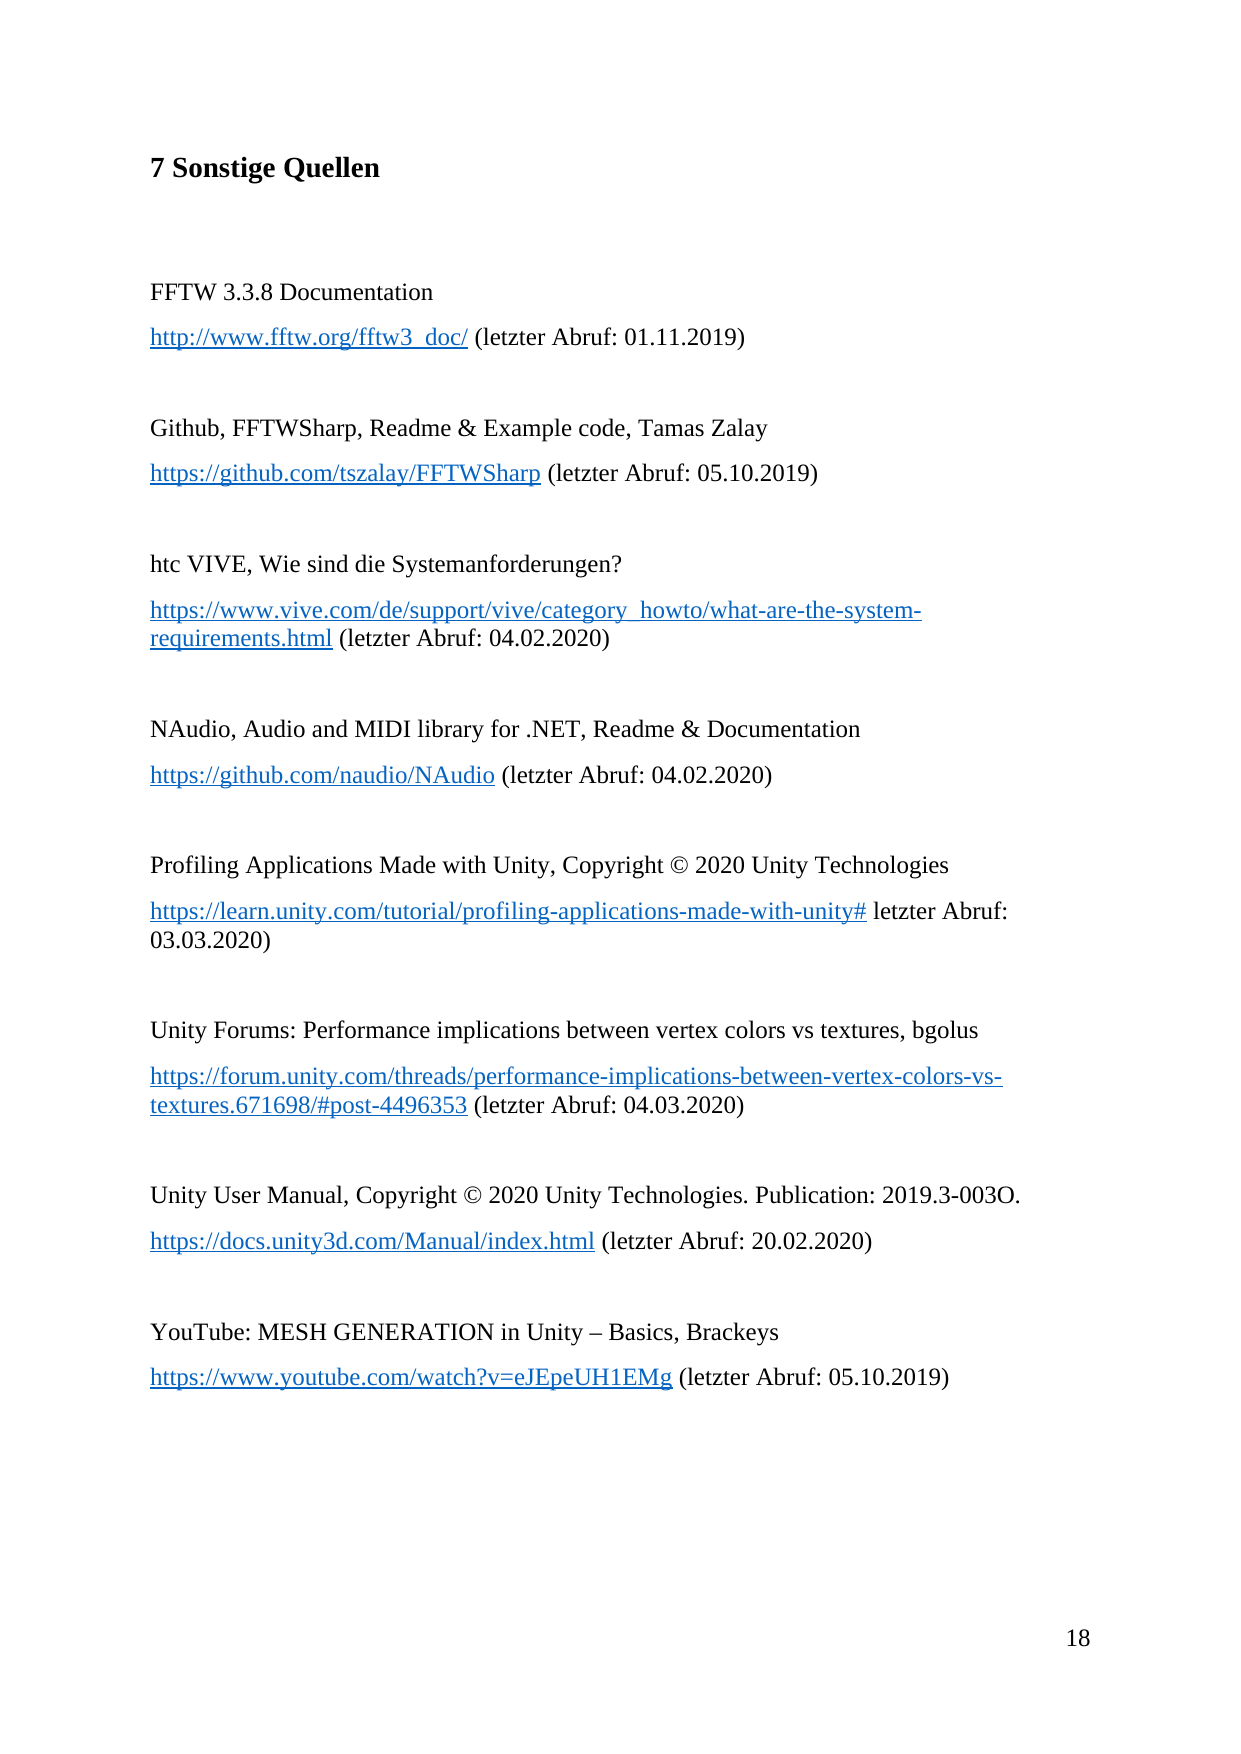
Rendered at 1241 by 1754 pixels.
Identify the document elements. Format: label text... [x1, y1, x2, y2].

text https://forum.unity.com/threads/performance-implications-between-vertex-colors-vs-textures.671698/#post-4496353 (letzter Abruf: 04.03.2020) [150, 1061, 1090, 1118]
text https://www.youtube.com/watch?v=eJEpeUH1EMg (letzter Abruf: 05.10.2019) [150, 1362, 1090, 1391]
subtitle 7 Sonstige Quellen [150, 150, 1090, 183]
text https://learn.unity.com/tutorial/profiling-applications-made-with-unity# letzter Abruf: 03.03.2020) [150, 896, 1090, 953]
text FFTW 3.3.8 Documentation [150, 277, 1090, 306]
text NAudio, Audio and MIDI library for .NET, Readme & Documentation [150, 714, 1090, 743]
text Unity User Manual, Copyright © 2020 Unity Technologies. Publication: 2019.3-003O. [150, 1181, 1090, 1209]
text https://www.vive.com/de/support/vive/category_howto/what-are-the-system-requirements.html (letzter Abruf: 04.02.2020) [150, 595, 1090, 652]
text YouTube: MESH GENERATION in Unity – Basics, Brackeys [150, 1317, 1090, 1346]
text Unity Forums: Performance implications between vertex colors vs textures, bgolus [150, 1016, 1090, 1044]
text https://github.com/naudio/NAudio (letzter Abruf: 04.02.2020) [150, 760, 1090, 788]
text https://docs.unity3d.com/Manual/index.html (letzter Abruf: 20.02.2020) [150, 1226, 1090, 1255]
text Github, FFTWSharp, Readme & Example code, Tamas Zalay [150, 413, 1090, 442]
text http://www.fftw.org/fftw3_doc/ (letzter Abruf: 01.11.2019) [150, 322, 1090, 351]
text https://github.com/tszalay/FFTWSharp (letzter Abruf: 05.10.2019) [150, 458, 1090, 487]
text htc VIVE, Wie sind die Systemanforderungen? [150, 549, 1090, 578]
text Profiling Applications Made with Unity, Copyright © 2020 Unity Technologies [150, 851, 1090, 879]
